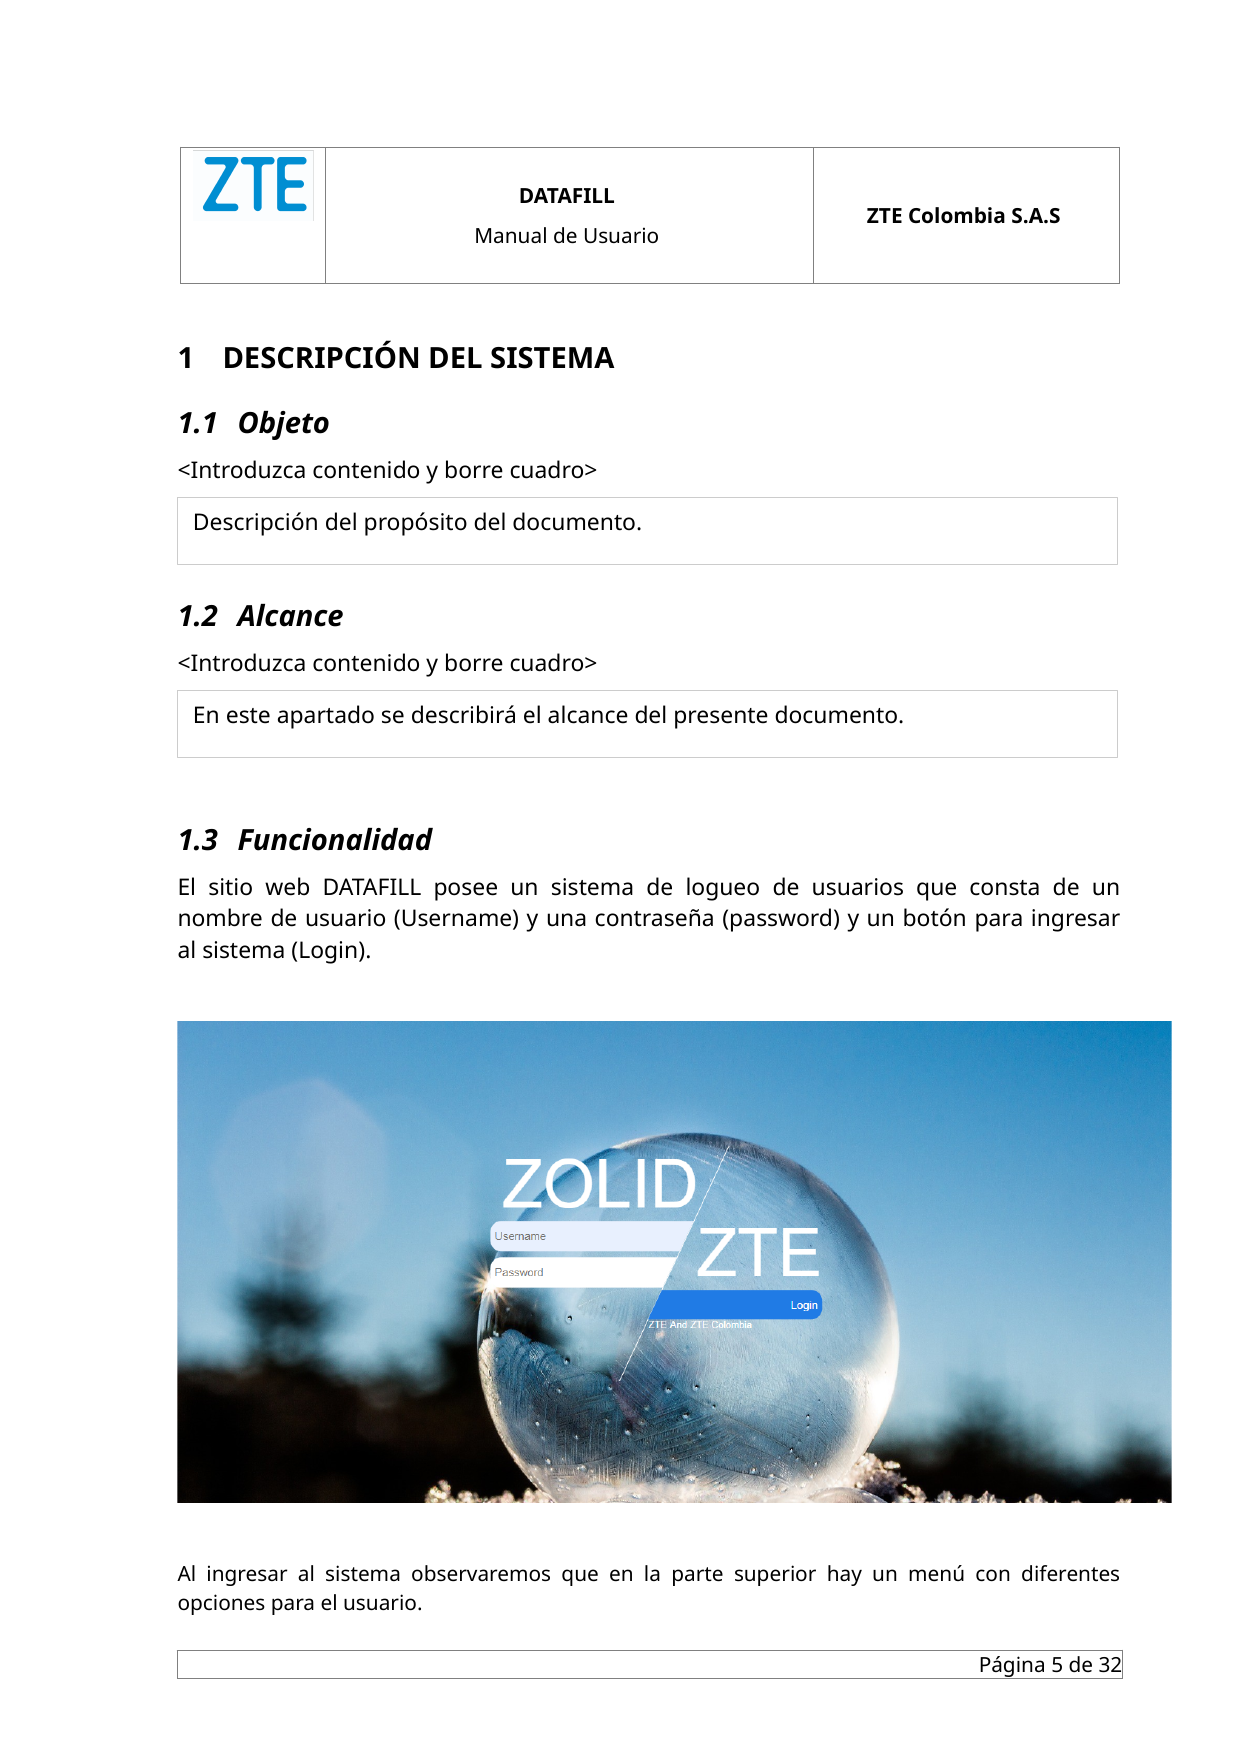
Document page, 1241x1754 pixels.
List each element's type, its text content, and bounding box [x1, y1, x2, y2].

subtitle Alcance [177, 595, 1122, 634]
text El sitio web DATAFILL posee un sistema de logueo de usuarios que consta de un nombre de usuario (Username) y una contraseña (password) y un botón para ingresar al sistema (Login). [177, 871, 1122, 965]
text Al ingresar al sistema observaremos que en la parte superior hay un menú con diferentes opciones para el usuario. [177, 1559, 1122, 1616]
subtitle Objeto [177, 402, 1122, 442]
subtitle Funcionalidad [177, 819, 1122, 859]
picture [177, 1021, 1172, 1503]
text <Introduzca contenido y borre cuadro> [177, 454, 1122, 485]
text <Introduzca contenido y borre cuadro> [177, 647, 1122, 678]
picture [193, 150, 314, 221]
subtitle DESCRIPCIÓN DEL SISTEMA [177, 337, 1122, 377]
